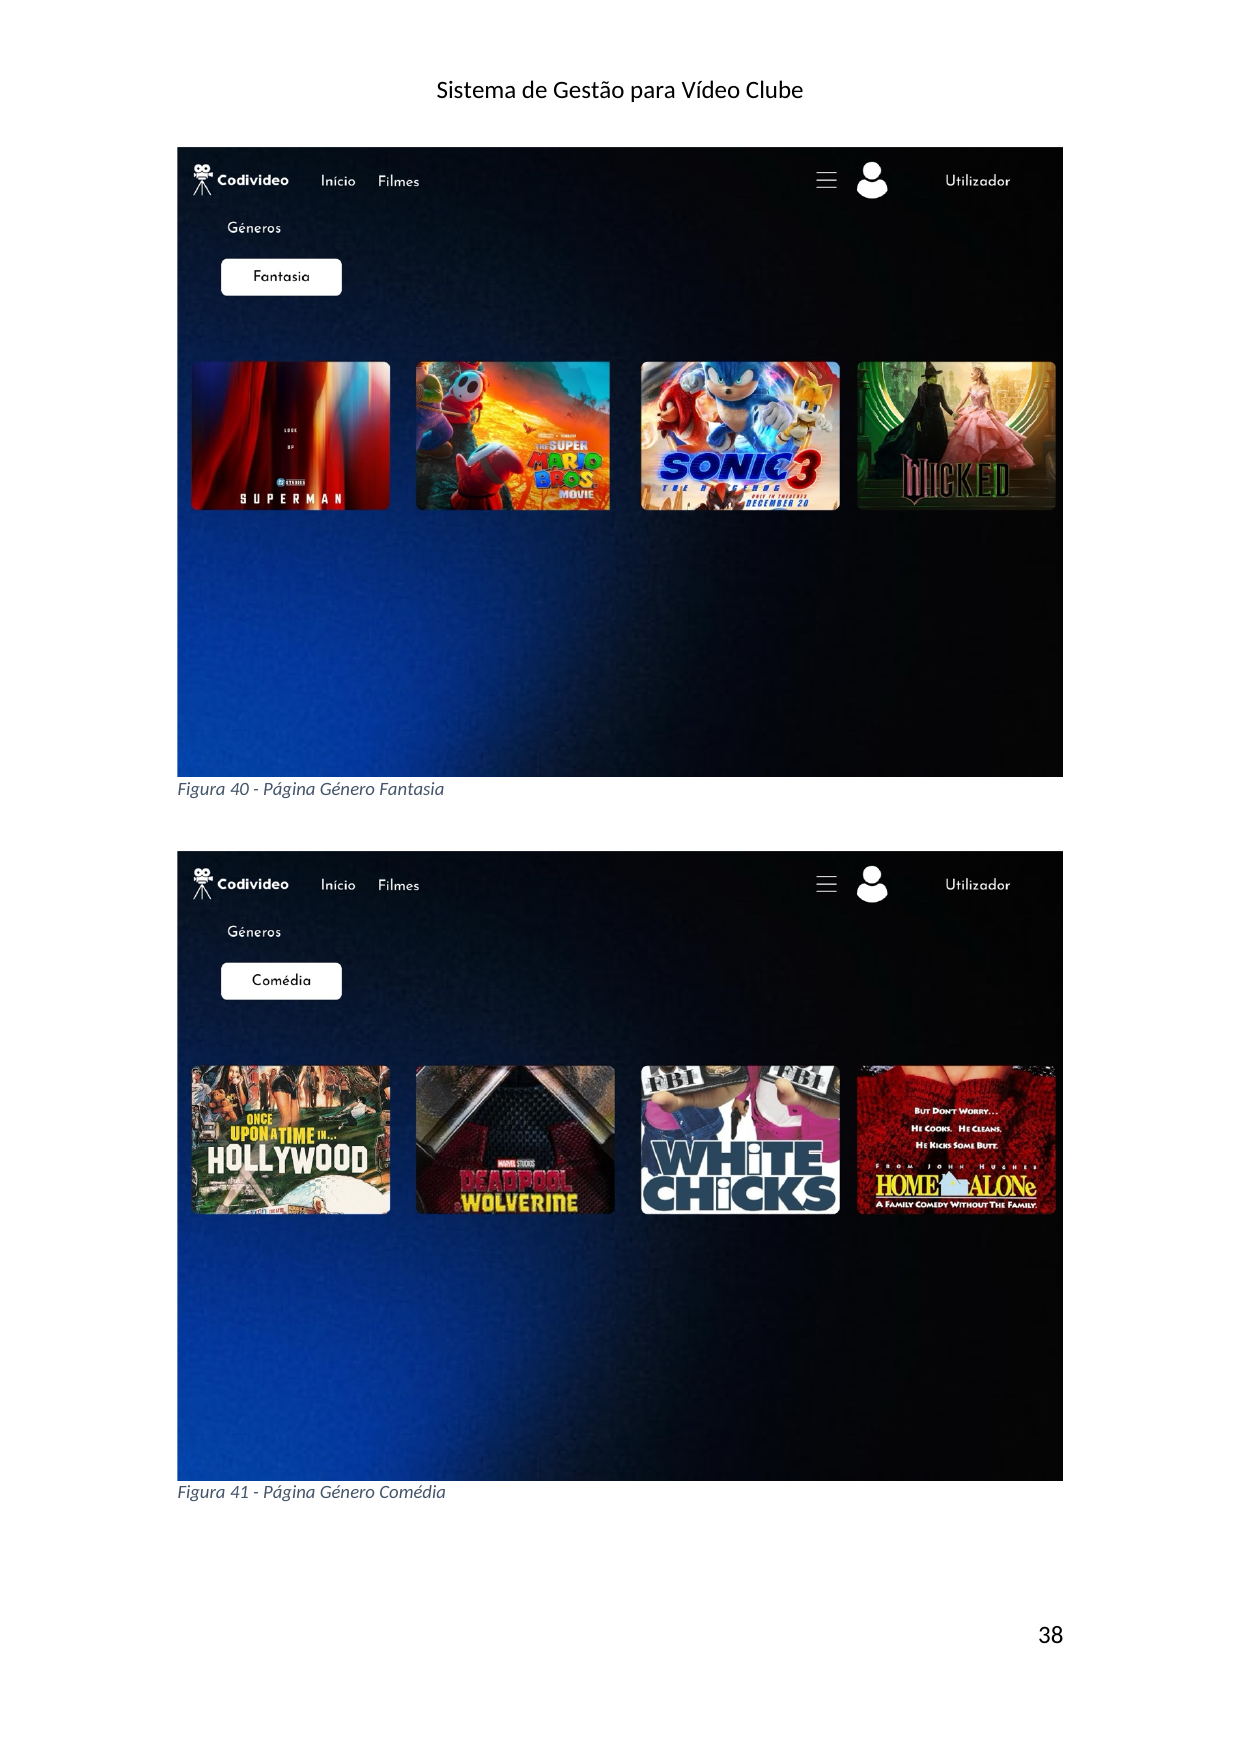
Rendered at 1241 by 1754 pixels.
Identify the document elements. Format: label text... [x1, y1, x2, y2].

picture [177, 147, 1063, 777]
text Figura 40 - Página Género Fantasia [177, 777, 1063, 800]
picture [177, 851, 1063, 1481]
text Figura 41 - Página Género Comédia [177, 1481, 1063, 1503]
